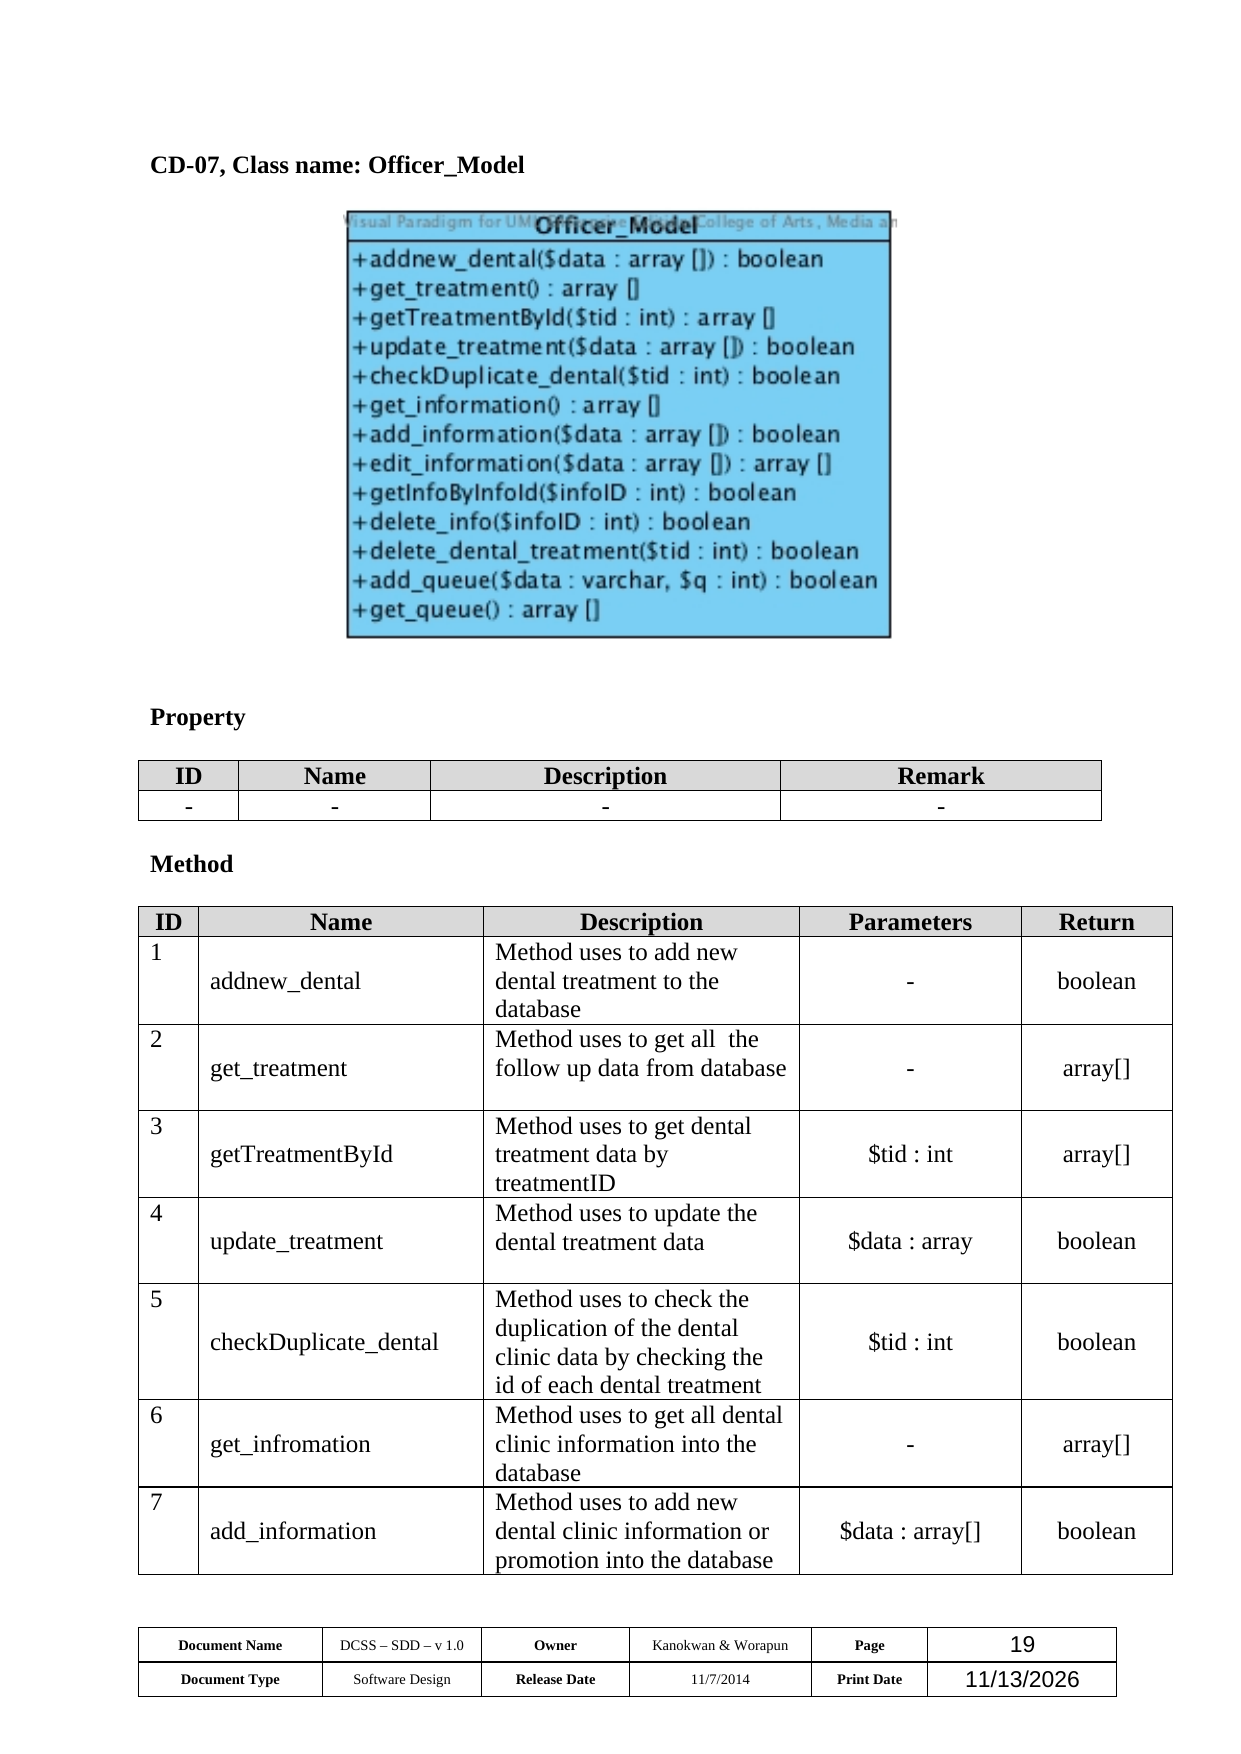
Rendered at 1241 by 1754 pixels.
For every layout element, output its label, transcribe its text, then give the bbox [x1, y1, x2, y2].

table_cell boolean [1022, 1488, 1172, 1574]
table_cell checkDuplicate_dental [199, 1284, 483, 1399]
table_cell get_treatment [199, 1025, 483, 1110]
table_cell add_information [199, 1488, 483, 1574]
table_cell $data : array[] [800, 1488, 1021, 1574]
table_header Parameters [800, 907, 1021, 936]
table_cell 1 [139, 937, 198, 1023]
table_header Description [484, 907, 799, 936]
table_cell Method uses to check the duplication of the dental clinic data by checking the id of each dental treatment [484, 1284, 799, 1399]
table_cell Method uses to add new dental clinic information or promotion into the database [484, 1488, 799, 1574]
table_cell $tid : int [800, 1111, 1021, 1197]
table_cell 7 [139, 1488, 198, 1574]
table_cell $data : array [800, 1198, 1021, 1283]
text CD-07, Class name: Officer_Model [150, 150, 1090, 179]
table_cell - [800, 937, 1021, 1023]
table_cell $tid : int [800, 1284, 1021, 1399]
table_cell boolean [1022, 1198, 1172, 1283]
table_header Remark [781, 761, 1101, 790]
table_cell Method uses to get all dental clinic information into the database [484, 1400, 799, 1486]
table_header Return [1022, 907, 1172, 936]
table_cell update_treatment [199, 1198, 483, 1283]
table_cell array[] [1022, 1025, 1172, 1110]
text Method [150, 849, 1090, 878]
table_cell Method uses to get dental treatment data by treatmentID [484, 1111, 799, 1197]
table_cell boolean [1022, 937, 1172, 1023]
table_cell - [139, 791, 238, 819]
text Property [150, 702, 1090, 731]
table_header ID [139, 907, 198, 936]
table_cell - [800, 1400, 1021, 1486]
table_cell Method uses to add new dental treatment to the database [484, 937, 799, 1023]
table_cell boolean [1022, 1284, 1172, 1399]
table_cell 3 [139, 1111, 198, 1197]
table_cell 6 [139, 1400, 198, 1486]
table_cell addnew_dental [199, 937, 483, 1023]
table_cell - [800, 1025, 1021, 1110]
table_header Description [431, 761, 780, 790]
picture [343, 207, 898, 645]
table_cell Method uses to update the dental treatment data [484, 1198, 799, 1283]
table_header Name [199, 907, 483, 936]
table_cell - [239, 791, 430, 819]
table_cell 2 [139, 1025, 198, 1110]
table_cell 4 [139, 1198, 198, 1283]
table_header Name [239, 761, 430, 790]
table_cell - [781, 791, 1101, 819]
table_header ID [139, 761, 238, 790]
table_cell Method uses to get all the follow up data from database [484, 1025, 799, 1110]
table_cell array[] [1022, 1400, 1172, 1486]
table_cell - [431, 791, 780, 819]
table_cell 5 [139, 1284, 198, 1399]
table_cell array[] [1022, 1111, 1172, 1197]
table_cell getTreatmentById [199, 1111, 483, 1197]
table_cell get_infromation [199, 1400, 483, 1486]
